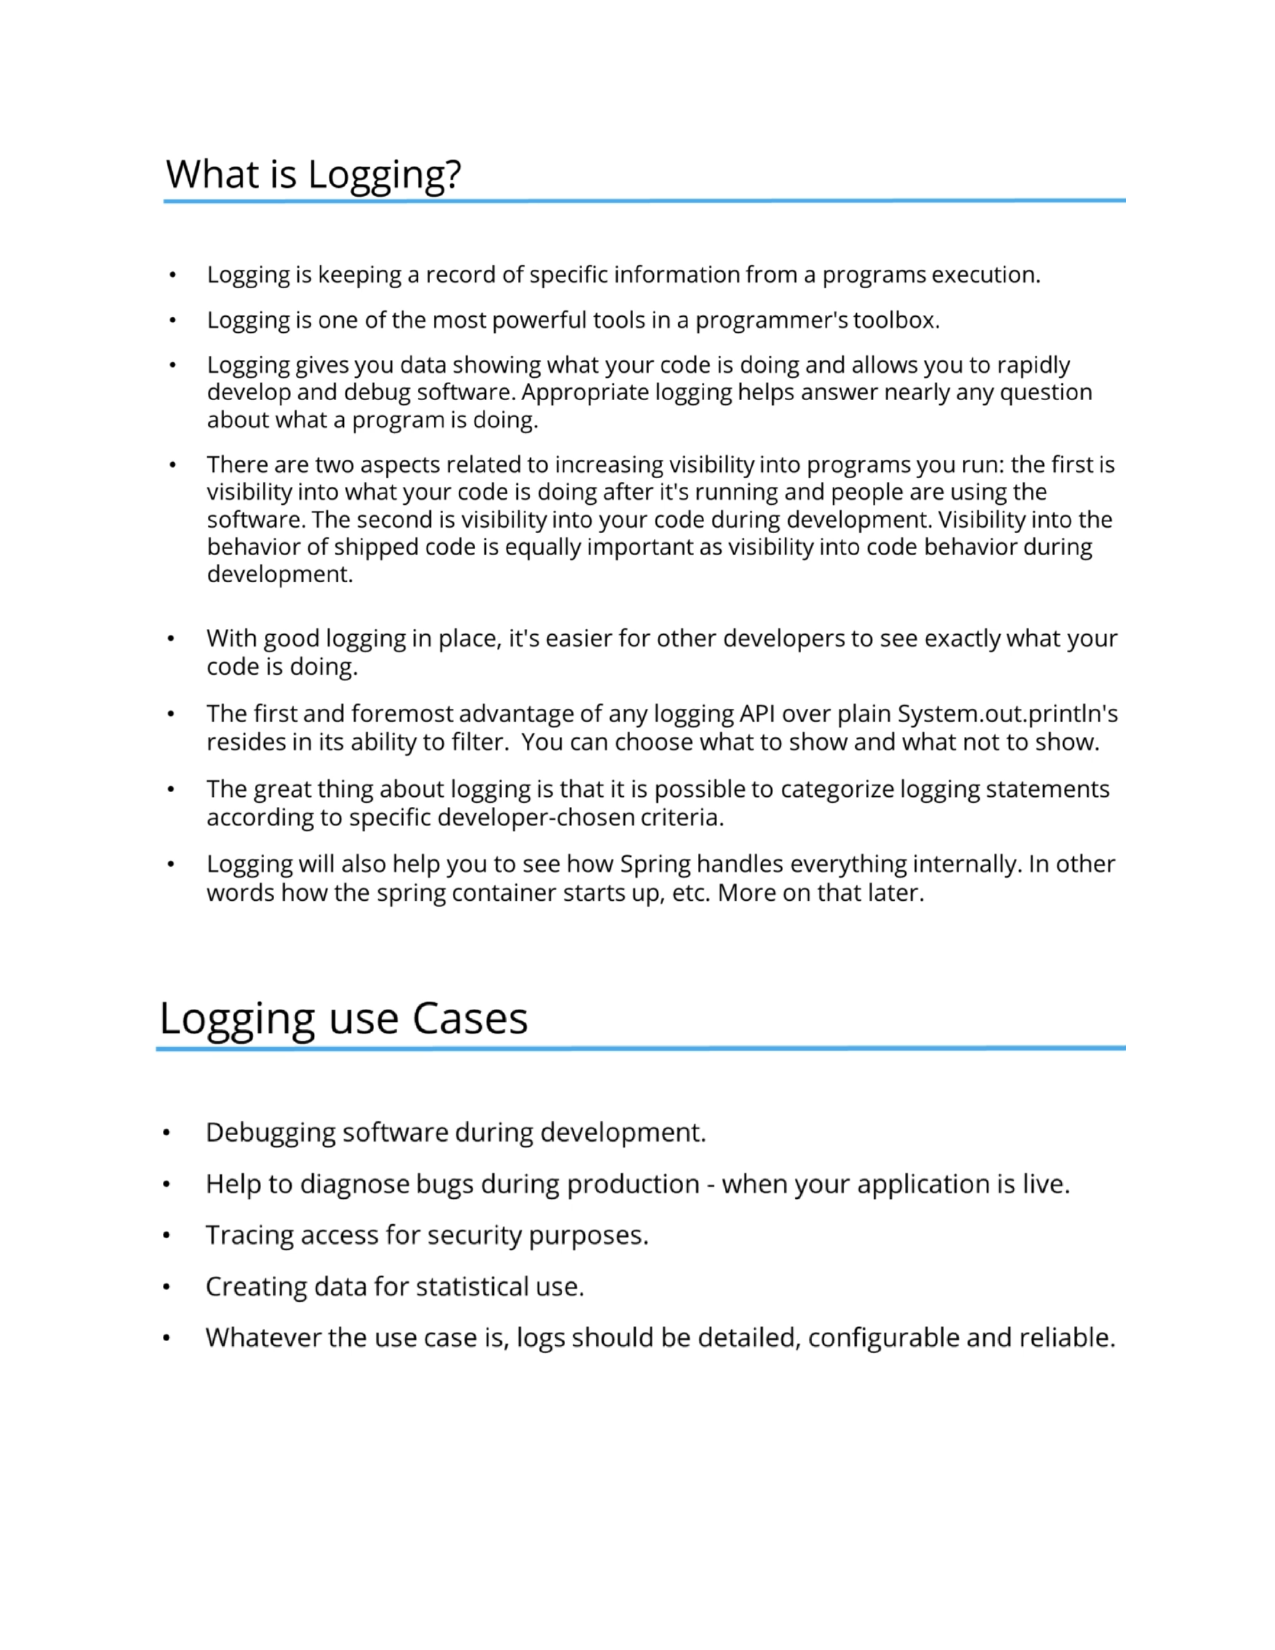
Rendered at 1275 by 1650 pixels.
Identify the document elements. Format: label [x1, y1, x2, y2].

picture [150, 985, 1126, 1362]
picture [150, 149, 1126, 590]
picture [150, 610, 1126, 915]
